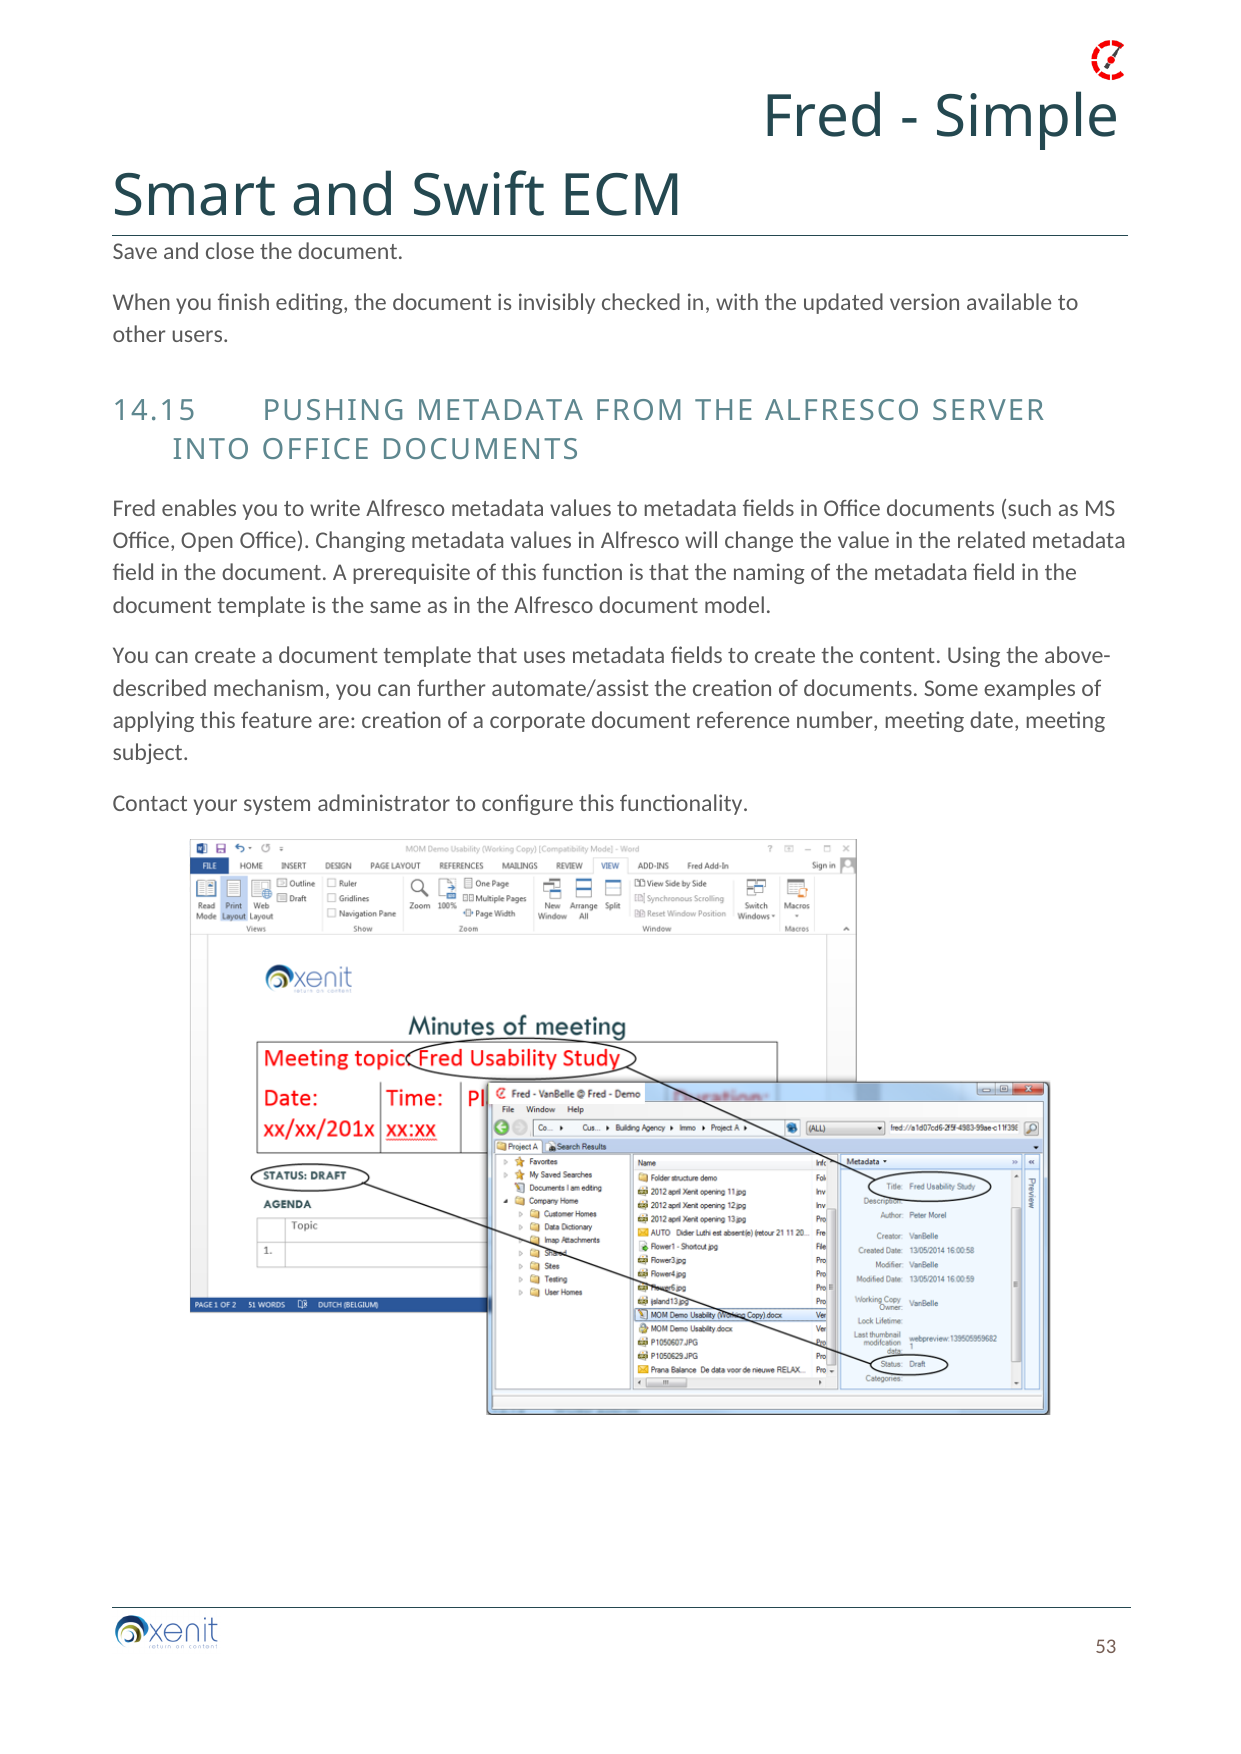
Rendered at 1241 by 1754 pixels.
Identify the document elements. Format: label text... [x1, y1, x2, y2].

subtitle Pushing metadata from the Alfresco server into Office documents [112, 389, 1128, 468]
picture [112, 1610, 222, 1654]
text When you finish editing, the document is invisibly checked in, with the updated version available to other users. [112, 287, 1128, 348]
picture [189, 839, 1051, 1415]
text Contact your system administrator to configure this functionality. [112, 788, 1128, 817]
text Fred enables you to write Alfresco metadata values to metadata fields in Office documents (such as MS Office, Open Office). Changing metadata values in Alfresco will change the value in the related metadata field in the document. A prerequisite of this function is that the naming of the metadata field in the document template is the same as in the Alfresco document model. [112, 493, 1128, 619]
text You can create a document template that uses metadata fields to create the content. Using the above-described mechanism, you can further automate/assist the creation of documents. Some examples of applying this feature are: creation of a corporate document reference number, meeting date, meeting subject. [112, 641, 1128, 766]
text Save and close the document. [112, 236, 1128, 265]
picture [1087, 37, 1130, 83]
